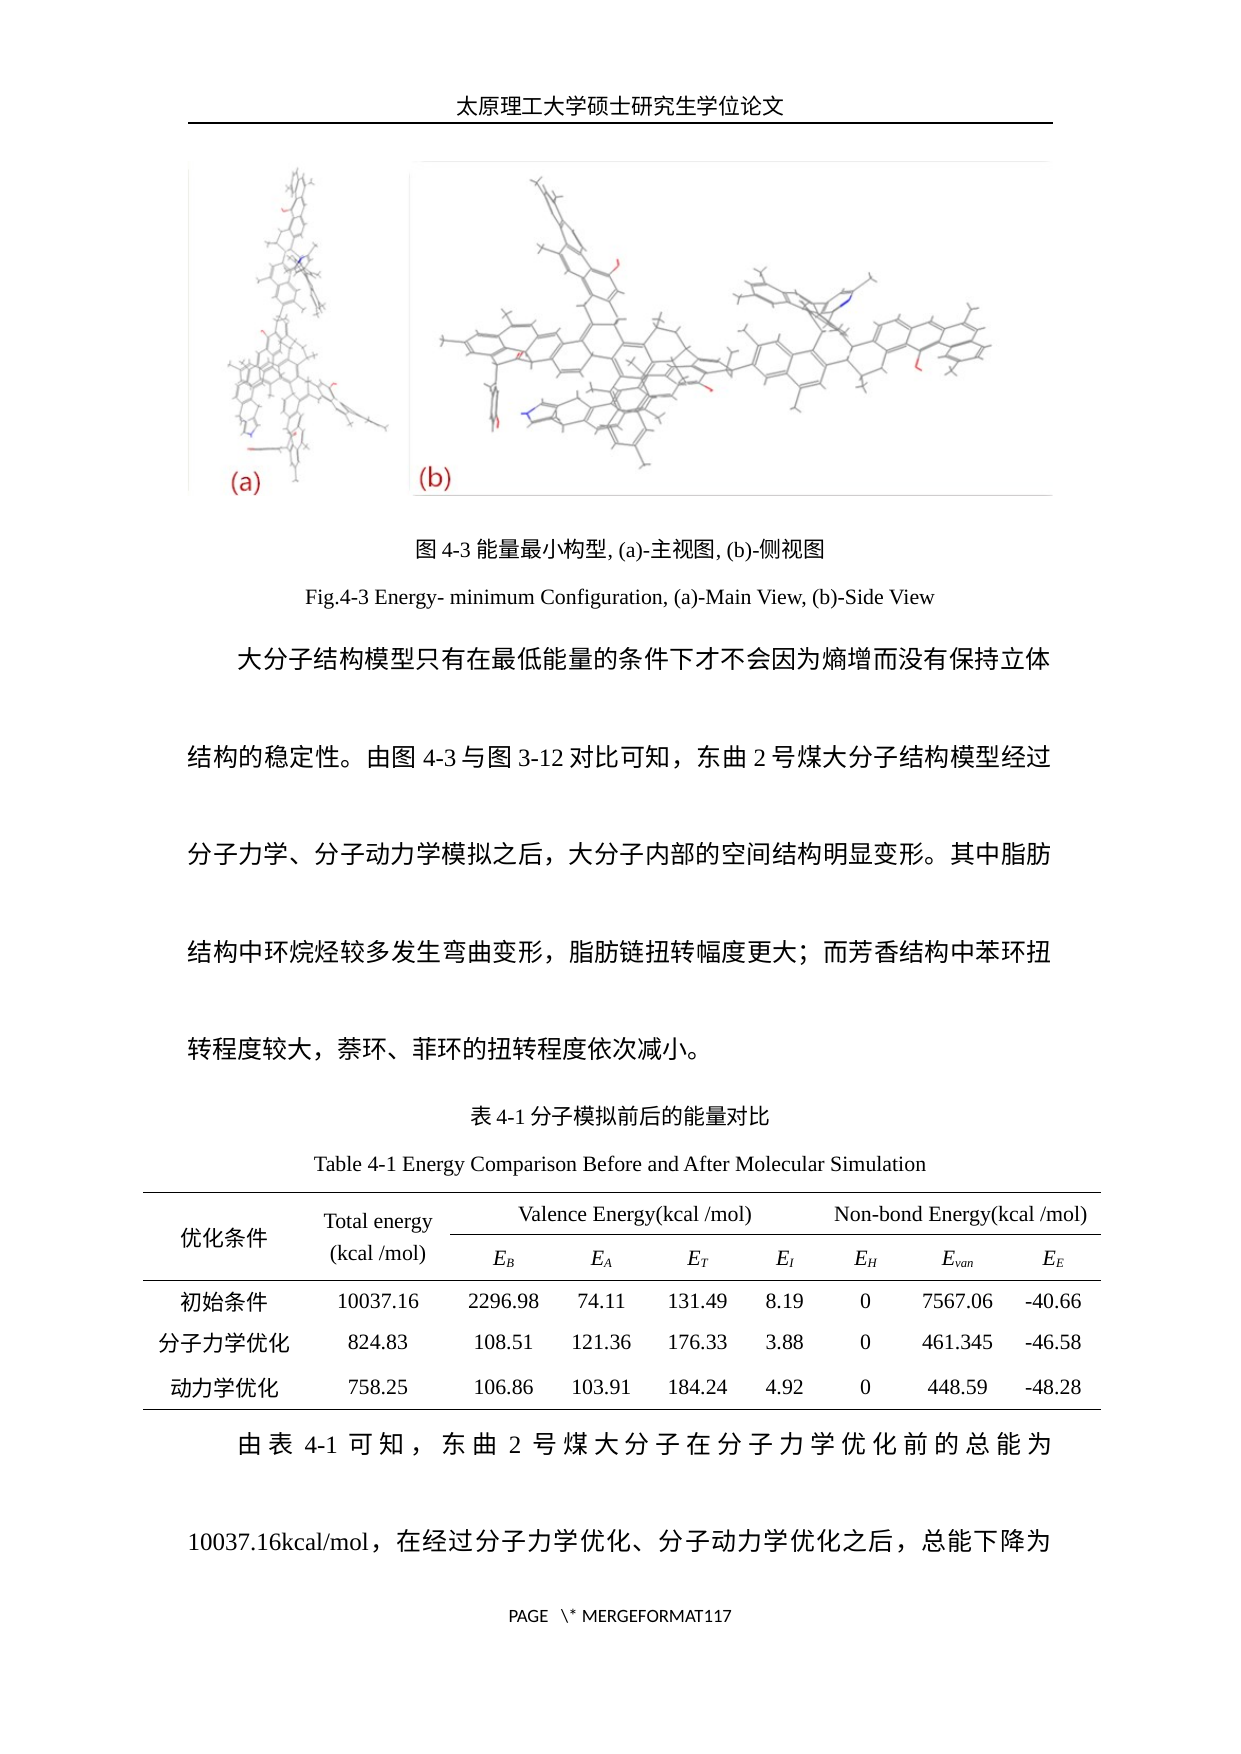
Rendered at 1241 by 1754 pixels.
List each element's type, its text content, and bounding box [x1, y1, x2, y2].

table_header Non-bond Energy(kcal /mol) [820, 1193, 1101, 1234]
table_cell 176.33 [646, 1319, 749, 1364]
table_cell 4.92 [749, 1364, 820, 1409]
table_cell 131.49 [646, 1281, 749, 1319]
table_cell -40.66 [1004, 1281, 1101, 1319]
table_cell EA [557, 1235, 646, 1280]
table_header Total energy (kcal /mol) [306, 1193, 450, 1280]
table_cell 0 [820, 1364, 911, 1409]
table_cell -46.58 [1004, 1319, 1101, 1364]
table_header 优化条件 [143, 1193, 306, 1280]
table_cell 0 [820, 1281, 911, 1319]
table_cell 121.36 [557, 1319, 646, 1364]
table_cell 2296.98 [450, 1281, 557, 1319]
table_cell 108.51 [450, 1319, 557, 1364]
text 图4-3 能量最小构型, (a)-主视图, (b)-侧视图 [187, 532, 1053, 564]
table_cell 74.11 [557, 1281, 646, 1319]
table_cell -48.28 [1004, 1364, 1101, 1409]
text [187, 1410, 1053, 1572]
table_cell Evan [911, 1235, 1004, 1280]
table_cell EI [749, 1235, 820, 1280]
table_cell 461.345 [911, 1319, 1004, 1364]
table_cell 7567.06 [911, 1281, 1004, 1319]
text Table 4-1 Energy Comparison Before and After Molecular Simulation [187, 1147, 1053, 1179]
table_cell 824.83 [306, 1319, 450, 1364]
table_cell 动力学优化 [143, 1364, 306, 1409]
table_cell 8.19 [749, 1281, 820, 1319]
picture [187, 161, 1053, 496]
text 表4-1分子模拟前后的能量对比 [187, 1099, 1053, 1131]
table_cell 448.59 [911, 1364, 1004, 1409]
table_cell 0 [820, 1319, 911, 1364]
table_cell EE [1004, 1235, 1101, 1280]
table_cell ET [646, 1235, 749, 1280]
table_cell 184.24 [646, 1364, 749, 1409]
text 大分子结构模型只有在最低能量的条件下才不会因为熵增而没有保持立体结构的稳定性。由图4-3与图3-12对比可知，东曲2号煤大分子结构模型经过分子力学、分子动力学模拟之后，大分子内部的空间结构明显变形。其中脂肪结构中环烷烃较多发生弯曲变形，脂肪链扭转幅度更大；而芳香结构中苯环扭转程度较大，萘环、菲环的扭转程度依次减小。 [187, 626, 1053, 1081]
table_cell 758.25 [306, 1364, 450, 1409]
table_cell 103.91 [557, 1364, 646, 1409]
table_cell 10037.16 [306, 1281, 450, 1319]
table_cell 初始条件 [143, 1281, 306, 1319]
table_header Valence Energy(kcal /mol) [450, 1193, 820, 1234]
table_cell 106.86 [450, 1364, 557, 1409]
table_cell 3.88 [749, 1319, 820, 1364]
text Fig.4-3 Energy- minimum Configuration, (a)-Main View, (b)-Side View [187, 580, 1053, 613]
table_cell EH [820, 1235, 911, 1280]
table_cell EB [450, 1235, 557, 1280]
table_cell 分子力学优化 [143, 1319, 306, 1364]
